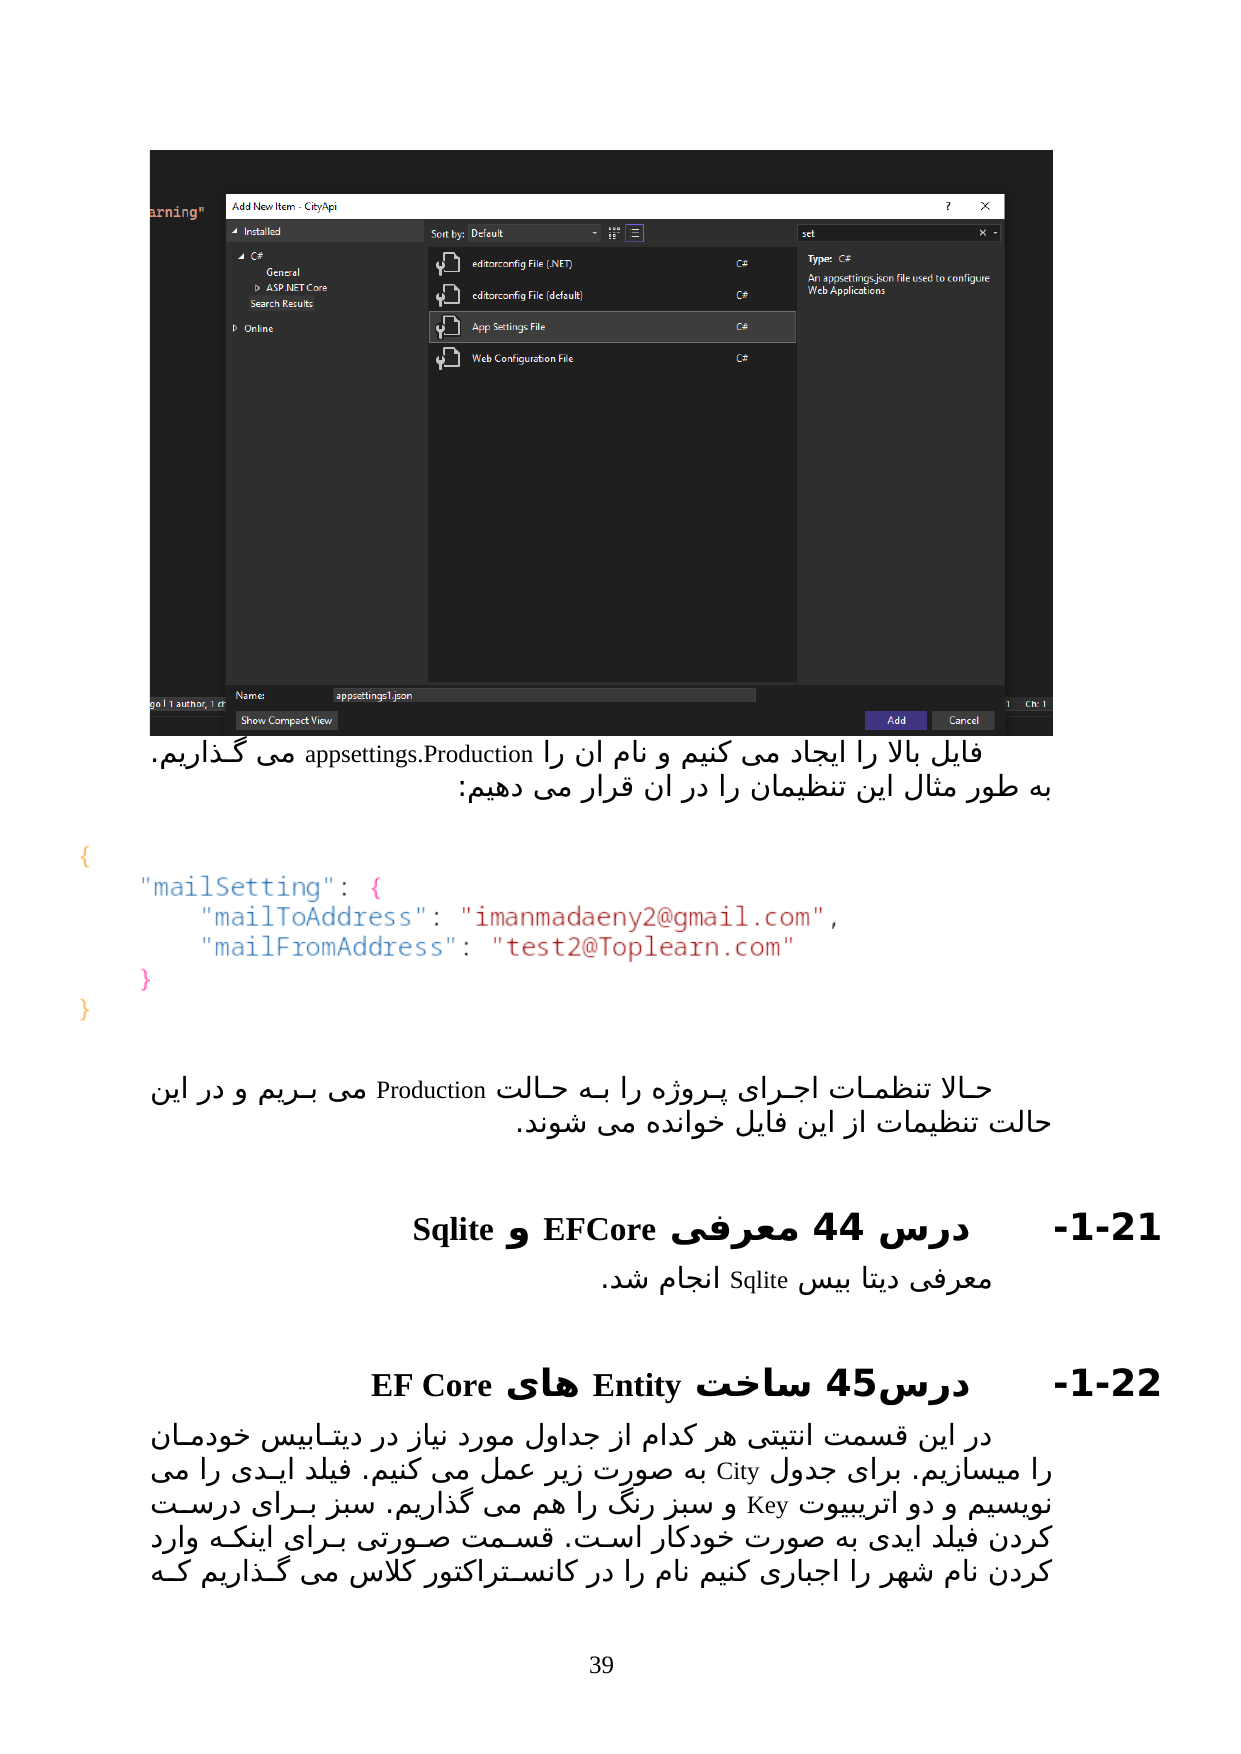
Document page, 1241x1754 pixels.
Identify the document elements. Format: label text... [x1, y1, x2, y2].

picture [149, 150, 1053, 736]
text فایل بالا را ایجاد می کنیم و نام ان را appsettings.Production می گذاریم. به طور مثال این تنظیمان را در ان قرار می دهیم: [150, 736, 1053, 804]
text درس45 ساخت Entity های EF Core [150, 1362, 1053, 1406]
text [150, 1418, 1053, 1588]
text درس 44 معرفی EFCore و Sqlite [150, 1206, 1053, 1249]
text حالا تنظمات اجرای پروژه را به حالت Production می بریم و در این حالت تنظیمات از این فایل خوانده می شوند. [150, 1072, 1053, 1139]
text معرفی دیتا بیس Sqlite انجام شد. [150, 1262, 1053, 1296]
